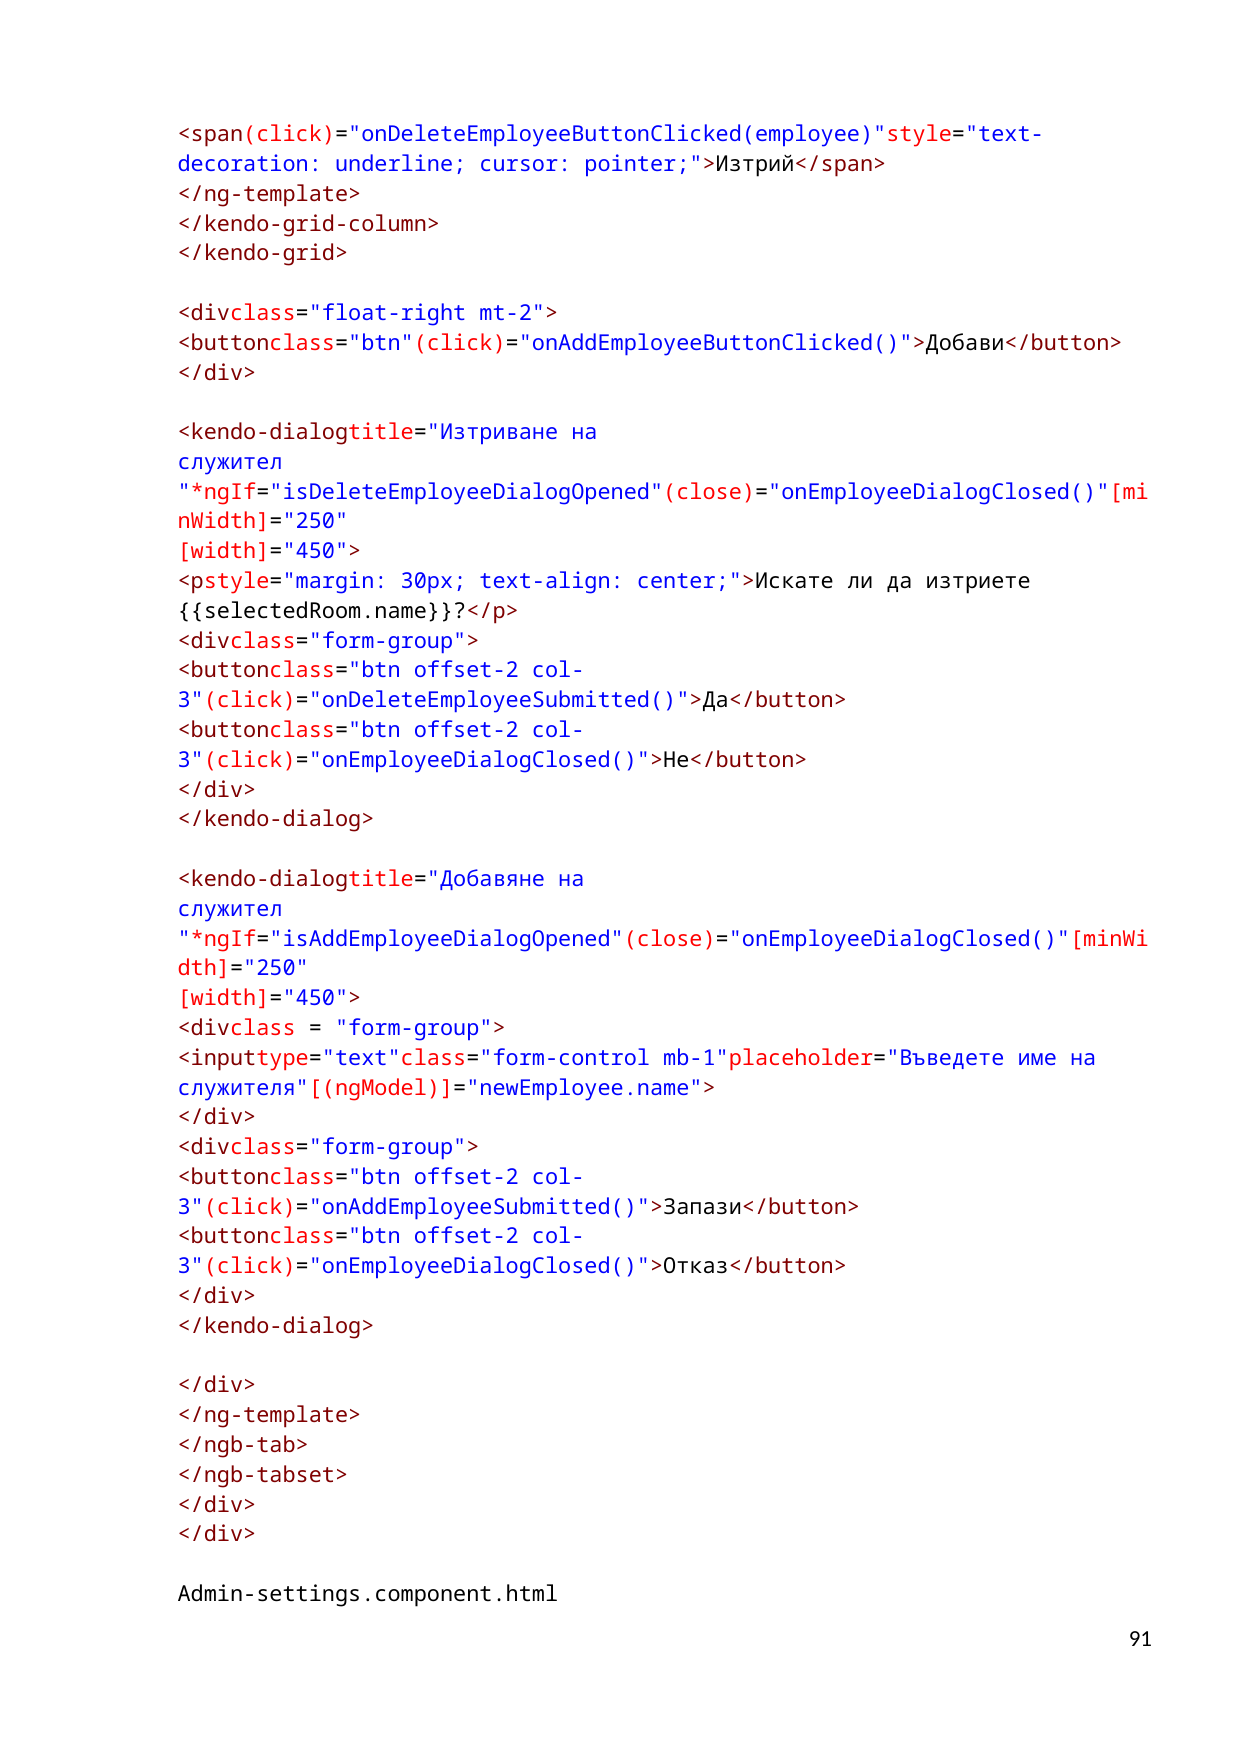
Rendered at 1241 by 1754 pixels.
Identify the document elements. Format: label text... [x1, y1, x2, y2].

text </kendo-dialog> [177, 803, 1152, 833]
text Admin-settings.component.html [177, 1578, 1152, 1608]
text <pstyle="margin: 30px; text-align: center;">Искате ли да изтриете {{selectedRoom.name}}?</p> [177, 565, 1152, 624]
text </div> [177, 356, 1152, 386]
text <divclass = "form-group"> [177, 1012, 1152, 1042]
text <kendo-dialogtitle="Добавяне на служител"*ngIf="isAddEmployeeDialogOpened"(close)="onEmployeeDialogClosed()"[minWidth]="250" [177, 863, 1152, 982]
text <buttonclass="btn offset-2 col-3"(click)="onEmployeeDialogClosed()">Не</button> [177, 714, 1152, 773]
text </ng-template> [177, 178, 1152, 207]
text </ngb-tabset> [177, 1459, 1152, 1488]
text </div> [177, 1369, 1152, 1399]
text </ng-template> [177, 1399, 1152, 1429]
text </div> [177, 1488, 1152, 1518]
text </kendo-grid-column> [177, 207, 1152, 237]
text <divclass="form-group"> [177, 624, 1152, 654]
text </kendo-dialog> [177, 1310, 1152, 1339]
text <buttonclass="btn offset-2 col-3"(click)="onAddEmployeeSubmitted()">Запази</button> [177, 1161, 1152, 1220]
text <buttonclass="btn"(click)="onAddEmployeeButtonClicked()">Добави</button> [177, 327, 1152, 356]
text <inputtype="text"class="form-control mb-1"placeholder="Въведете име на служителя"[(ngModel)]="newEmployee.name"> [177, 1042, 1152, 1101]
text </div> [177, 773, 1152, 803]
text <kendo-dialogtitle="Изтриване на служител"*ngIf="isDeleteEmployeeDialogOpened"(close)="onEmployeeDialogClosed()"[minWidth]="250" [177, 416, 1152, 535]
text [width]="450"> [177, 982, 1152, 1012]
text <buttonclass="btn offset-2 col-3"(click)="onEmployeeDialogClosed()">Отказ</button> [177, 1220, 1152, 1280]
text <buttonclass="btn offset-2 col-3"(click)="onDeleteEmployeeSubmitted()">Да</button> [177, 654, 1152, 714]
text </div> [177, 1280, 1152, 1310]
text </div> [177, 1518, 1152, 1548]
text </kendo-grid> [177, 237, 1152, 267]
text [width]="450"> [177, 535, 1152, 565]
text <divclass="form-group"> [177, 1131, 1152, 1161]
text <span(click)="onDeleteEmployeeButtonClicked(employee)"style="text-decoration: underline; cursor: pointer;">Изтрий</span> [177, 118, 1152, 178]
text </ngb-tab> [177, 1429, 1152, 1459]
text </div> [177, 1101, 1152, 1131]
text <divclass="float-right mt-2"> [177, 297, 1152, 327]
